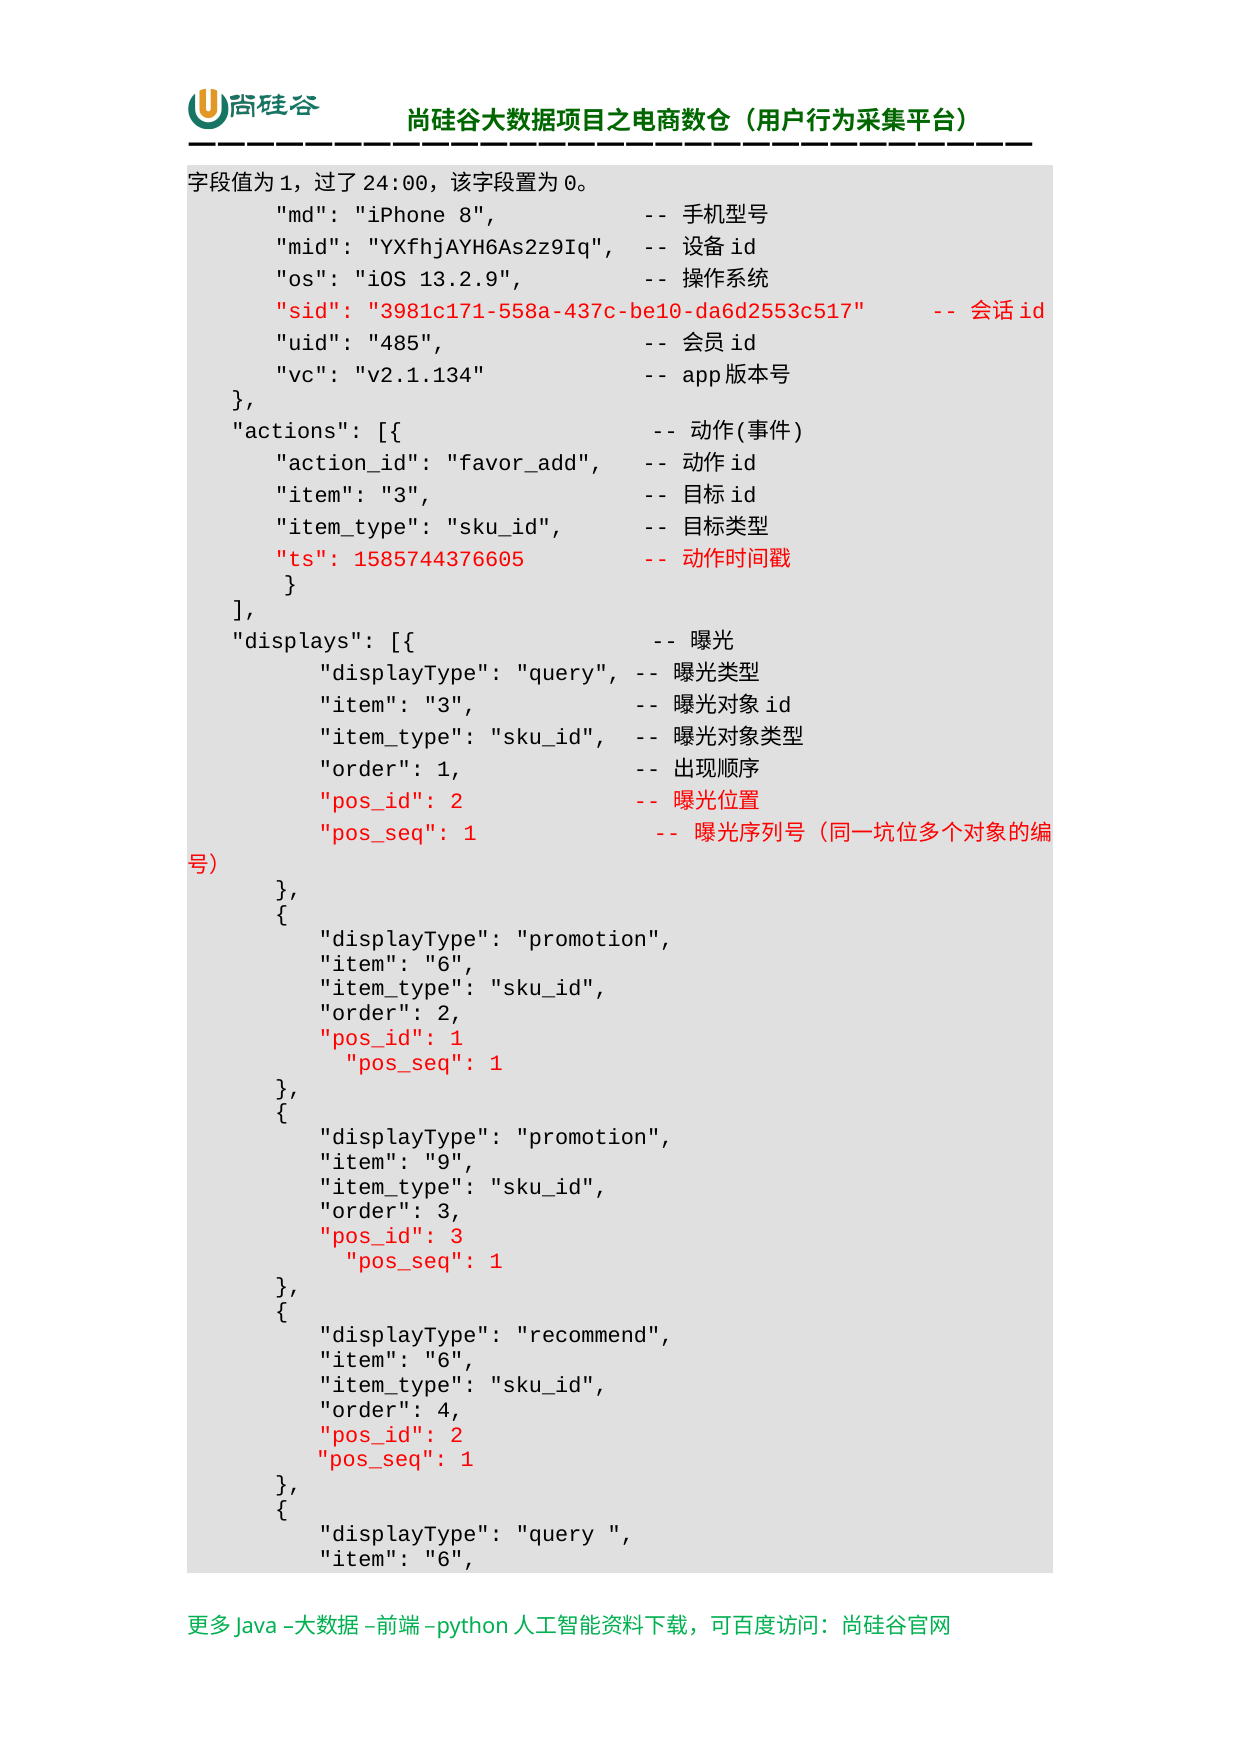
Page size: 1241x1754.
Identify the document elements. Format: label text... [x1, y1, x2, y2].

text { [187, 1498, 1053, 1523]
text "item_type": "sku_id", [187, 978, 1053, 1002]
text "displayType": "promotion", [187, 1126, 1053, 1151]
text { [187, 1300, 1053, 1325]
text }, [187, 1275, 1053, 1300]
text } [187, 573, 1053, 598]
text "item": "6", [187, 1349, 1053, 1374]
text }, [187, 389, 1053, 413]
text "item": "9", [187, 1151, 1053, 1176]
text "sid": "3981c171-558a-437c-be10-da6d2553c517" -- 会话id [187, 293, 1053, 325]
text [187, 165, 1053, 197]
text "item": "3", -- 目标id [187, 477, 1053, 509]
text "pos_id": 2 [187, 1424, 1053, 1449]
text "item": "6", [187, 1548, 1053, 1573]
text "displays": [{ -- 曝光 [187, 623, 1053, 655]
text "ts": 1585744376605 -- 动作时间戳 [187, 541, 1053, 573]
text "pos_id": 3 [187, 1226, 1053, 1250]
text "mid": "YXfhjAYH6As2z9Iq", -- 设备id [187, 229, 1053, 261]
text ], [187, 598, 1053, 623]
text "md": "iPhone 8", -- 手机型号 [187, 197, 1053, 229]
text "order": 1, -- 出现顺序 [187, 751, 1053, 783]
text "pos_seq": 1 [187, 1449, 1053, 1473]
text "uid": "485", -- 会员id [187, 325, 1053, 357]
text "displayType": "recommend", [187, 1325, 1053, 1349]
text "item": "3", -- 曝光对象id [187, 687, 1053, 719]
text "vc": "v2.1.134" -- app版本号 [187, 357, 1053, 389]
text "order": 3, [187, 1201, 1053, 1226]
text "item_type": "sku_id", -- 曝光对象类型 [187, 719, 1053, 751]
text "pos_id": 2 -- 曝光位置 [187, 783, 1053, 815]
text "actions": [{ -- 动作(事件) [187, 413, 1053, 445]
text "pos_seq": 1 [187, 1250, 1053, 1275]
text { [187, 903, 1053, 928]
text "item_type": "sku_id", [187, 1374, 1053, 1399]
text }, [187, 1473, 1053, 1498]
text "displayType": "query ", [187, 1523, 1053, 1548]
text { [187, 1102, 1053, 1126]
text "displayType": "query", -- 曝光类型 [187, 655, 1053, 687]
text "item_type": "sku_id", [187, 1176, 1053, 1201]
text "action_id": "favor_add", -- 动作id [187, 445, 1053, 477]
text "pos_seq": 1 [187, 1052, 1053, 1077]
text "os": "iOS 13.2.9", -- 操作系统 [187, 261, 1053, 293]
text "order": 2, [187, 1002, 1053, 1027]
text "item_type": "sku_id", -- 目标类型 [187, 509, 1053, 541]
text }, [187, 878, 1053, 903]
text "pos_id": 1 [187, 1027, 1053, 1052]
text }, [187, 1077, 1053, 1102]
text "item": "6", [187, 953, 1053, 978]
text "order": 4, [187, 1399, 1053, 1424]
text "displayType": "promotion", [187, 928, 1053, 953]
text "pos_seq": 1 -- 曝光序列号（同一坑位多个对象的编号） [187, 815, 1053, 878]
